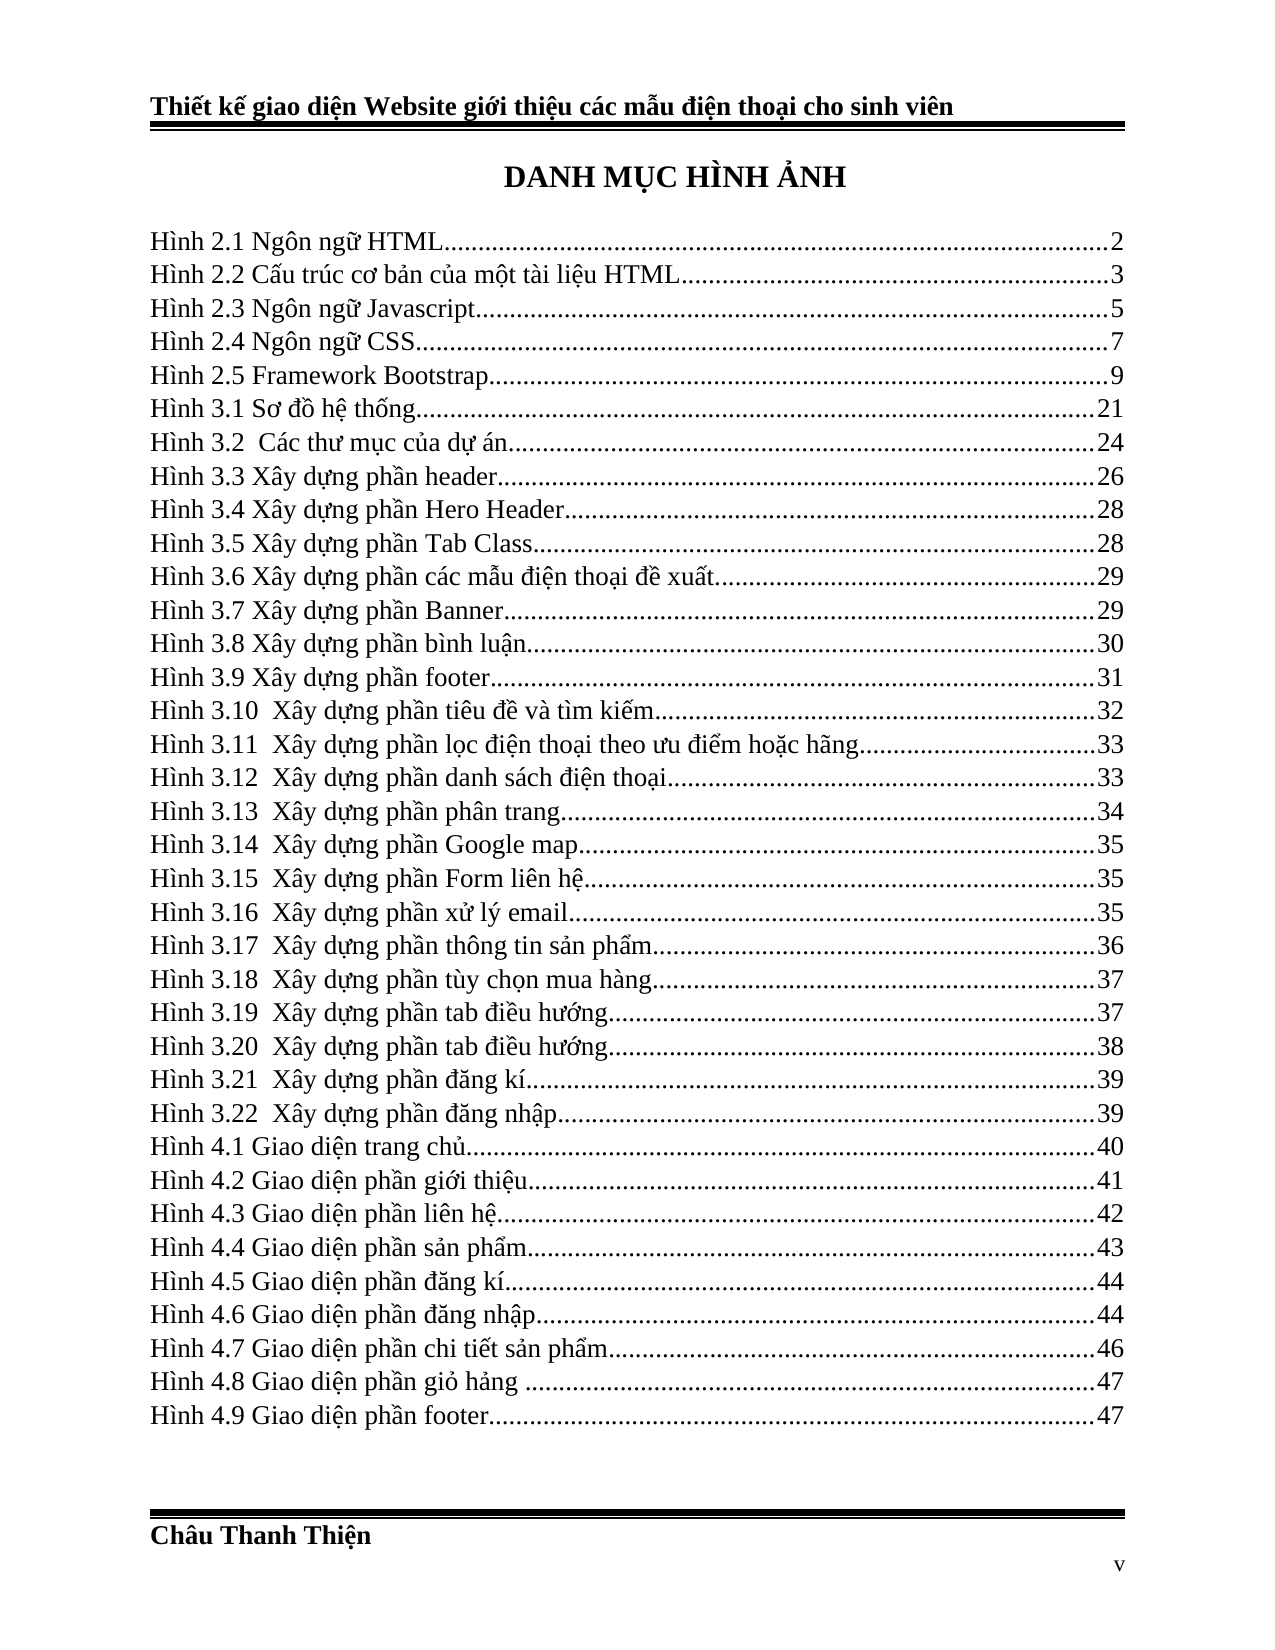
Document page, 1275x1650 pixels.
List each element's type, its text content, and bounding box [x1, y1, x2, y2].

text Hình 3.15 Xây dựng phần Form liên hệ 35 [150, 862, 1125, 893]
text Hình 3.12 Xây dựng phần danh sách điện thoại 33 [150, 762, 1125, 793]
text Hình 3.6 Xây dựng phần các mẫu điện thoại đề xuất. 29 [150, 560, 1125, 591]
text Hình 2.2 Cấu trúc cơ bản của một tài liệu HTML 3 [150, 258, 1125, 289]
text Hình 2.5 Framework Bootstrap 9 [150, 359, 1125, 390]
text Hình 3.16 Xây dựng phần xử lý email 35 [150, 896, 1125, 927]
text Hình 4.2 Giao diện phần giới thiệu. 41 [150, 1164, 1125, 1195]
text Hình 3.8 Xây dựng phần bình luận 30 [150, 627, 1125, 658]
text Hình 4.4 Giao diện phần sản phẩm. 43 [150, 1231, 1125, 1262]
text Hình 3.4 Xây dựng phần Hero Header. 28 [150, 493, 1125, 524]
text Hình 3.21 Xây dựng phần đăng kí 39 [150, 1063, 1125, 1094]
text Hình 2.1 Ngôn ngữ HTML 2 [150, 225, 1125, 256]
text Hình 4.5 Giao diện phần đăng kí. 44 [150, 1265, 1125, 1296]
text Hình 3.11 Xây dựng phần lọc điện thoại theo ưu điểm hoặc hãng 33 [150, 728, 1125, 759]
text Hình 4.1 Giao diện trang chủ. 40 [150, 1131, 1125, 1162]
text Hình 3.10 Xây dựng phần tiêu đề và tìm kiếm. 32 [150, 694, 1125, 726]
text Hình 3.9 Xây dựng phần footer. 31 [150, 661, 1125, 692]
text Hình 4.8 Giao diện phần giỏ hảng . 47 [150, 1365, 1125, 1396]
text Hình 2.3 Ngôn ngữ Javascript 5 [150, 292, 1125, 323]
text Hình 3.2 Các thư mục của dự án. 24 [150, 426, 1125, 457]
text Hình 3.7 Xây dựng phần Banner. 29 [150, 594, 1125, 625]
text Hình 3.22 Xây dựng phần đăng nhập 39 [150, 1097, 1125, 1128]
text Hình 2.4 Ngôn ngữ CSS 7 [150, 326, 1125, 357]
text Hình 3.17 Xây dựng phần thông tin sản phẩm 36 [150, 929, 1125, 960]
text Hình 3.18 Xây dựng phần tùy chọn mua hàng 37 [150, 963, 1125, 994]
text DANH MỤC HÌNH ẢNH [150, 158, 1125, 194]
text Hình 3.14 Xây dựng phần Google map 35 [150, 829, 1125, 860]
text Hình 3.20 Xây dựng phần tab điều hướng 38 [150, 1030, 1125, 1061]
text Hình 4.9 Giao diện phần footer. 47 [150, 1399, 1125, 1430]
text Hình 4.6 Giao diện phần đăng nhập. 44 [150, 1298, 1125, 1329]
text Hình 3.3 Xây dựng phần header 26 [150, 460, 1125, 491]
text Hình 3.5 Xây dựng phần Tab Class. 28 [150, 527, 1125, 558]
text Hình 3.19 Xây dựng phần tab điều hướng 37 [150, 996, 1125, 1027]
text Hình 3.13 Xây dựng phần phân trang 34 [150, 795, 1125, 826]
text Hình 3.1 Sơ đồ hệ thống 21 [150, 393, 1125, 424]
text Hình 4.3 Giao diện phần liên hệ. 42 [150, 1198, 1125, 1229]
text Hình 4.7 Giao diện phần chi tiết sản phẩm. 46 [150, 1332, 1125, 1363]
